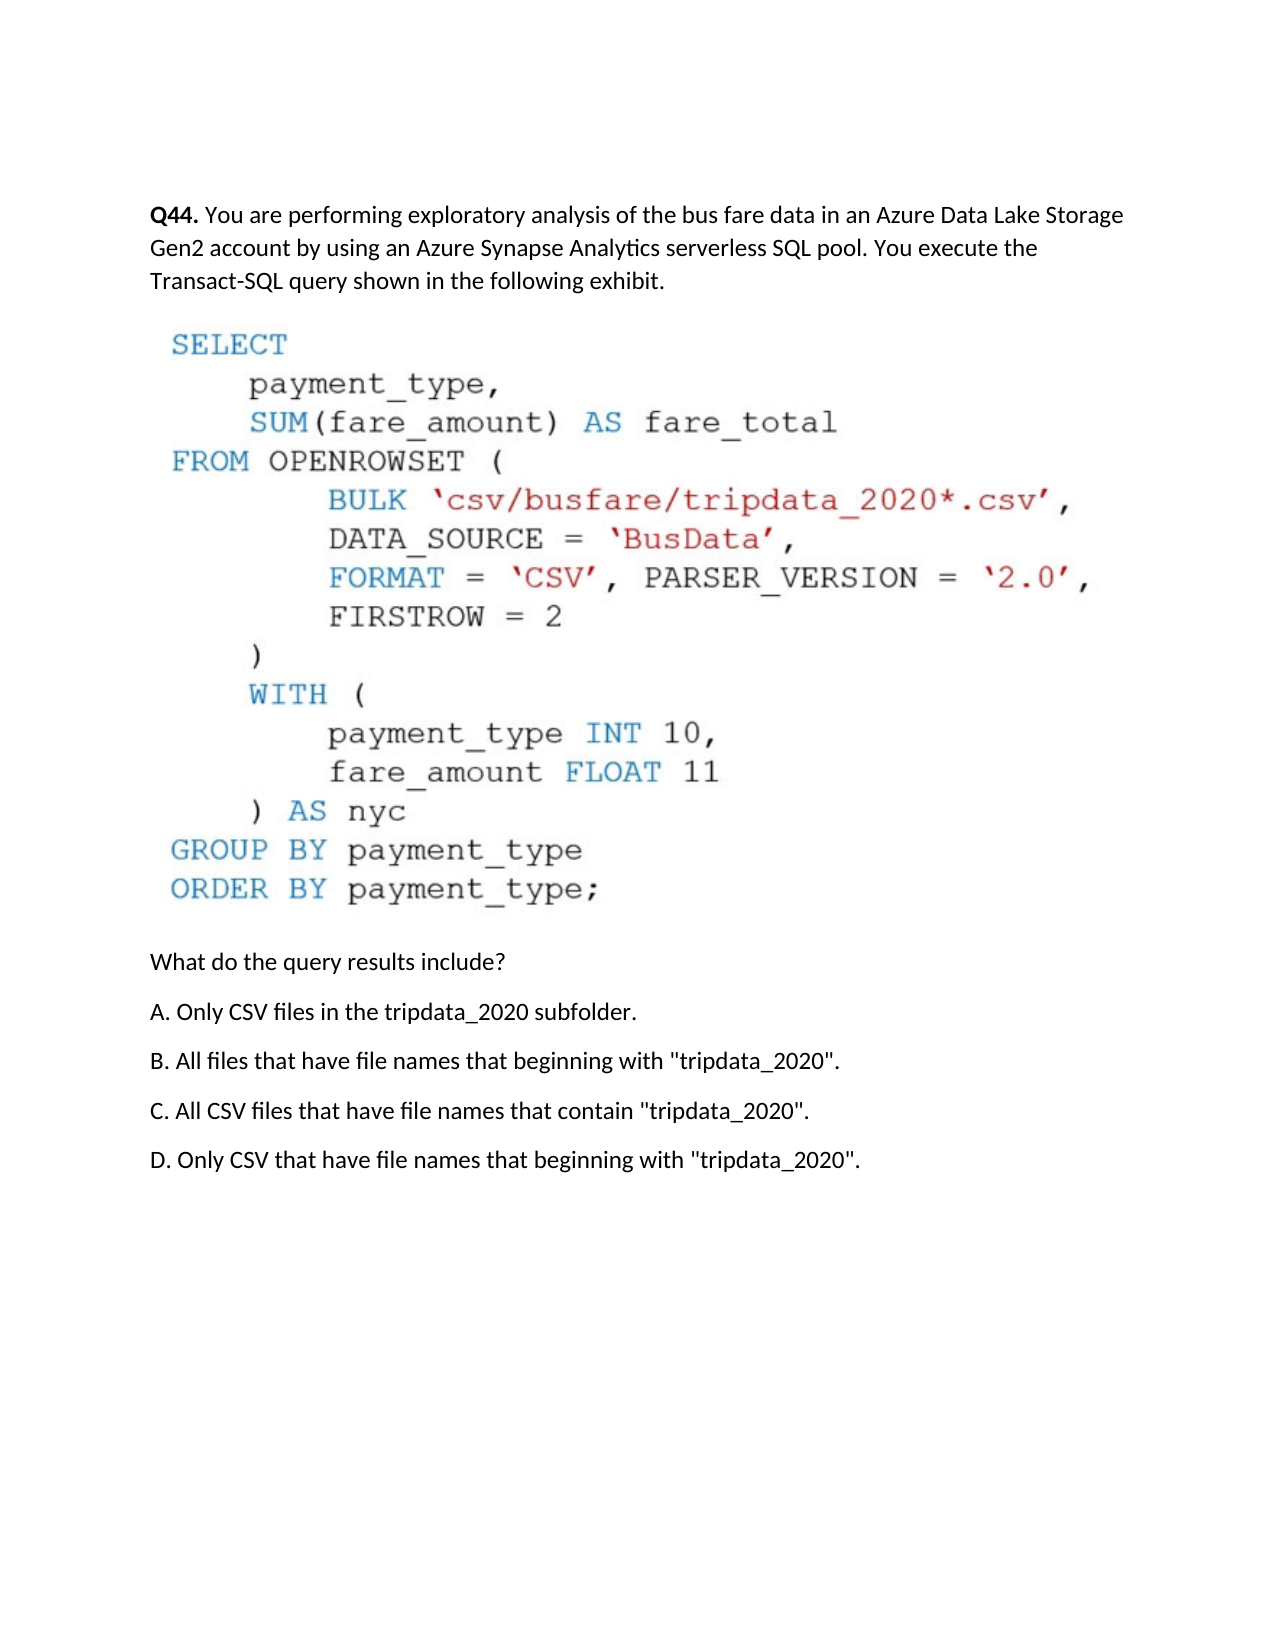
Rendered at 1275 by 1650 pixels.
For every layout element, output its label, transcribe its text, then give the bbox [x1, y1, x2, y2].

text C. All CSV files that have file names that contain "tripdata_2020". [150, 1095, 1125, 1125]
text D. Only CSV that have file names that beginning with "tripdata_2020". [150, 1144, 1125, 1175]
text A. Only CSV files in the tripdata_2020 subfolder. [150, 996, 1125, 1026]
picture [150, 315, 1125, 928]
text What do the query results include? [150, 946, 1125, 977]
text Q44. You are performing exploratory analysis of the bus fare data in an Azure Data Lake Storage Gen2 account by using an Azure Synapse Analytics serverless SQL pool. You execute the Transact-SQL query shown in the following exhibit. [150, 199, 1125, 296]
text B. All files that have file names that beginning with "tripdata_2020". [150, 1045, 1125, 1076]
